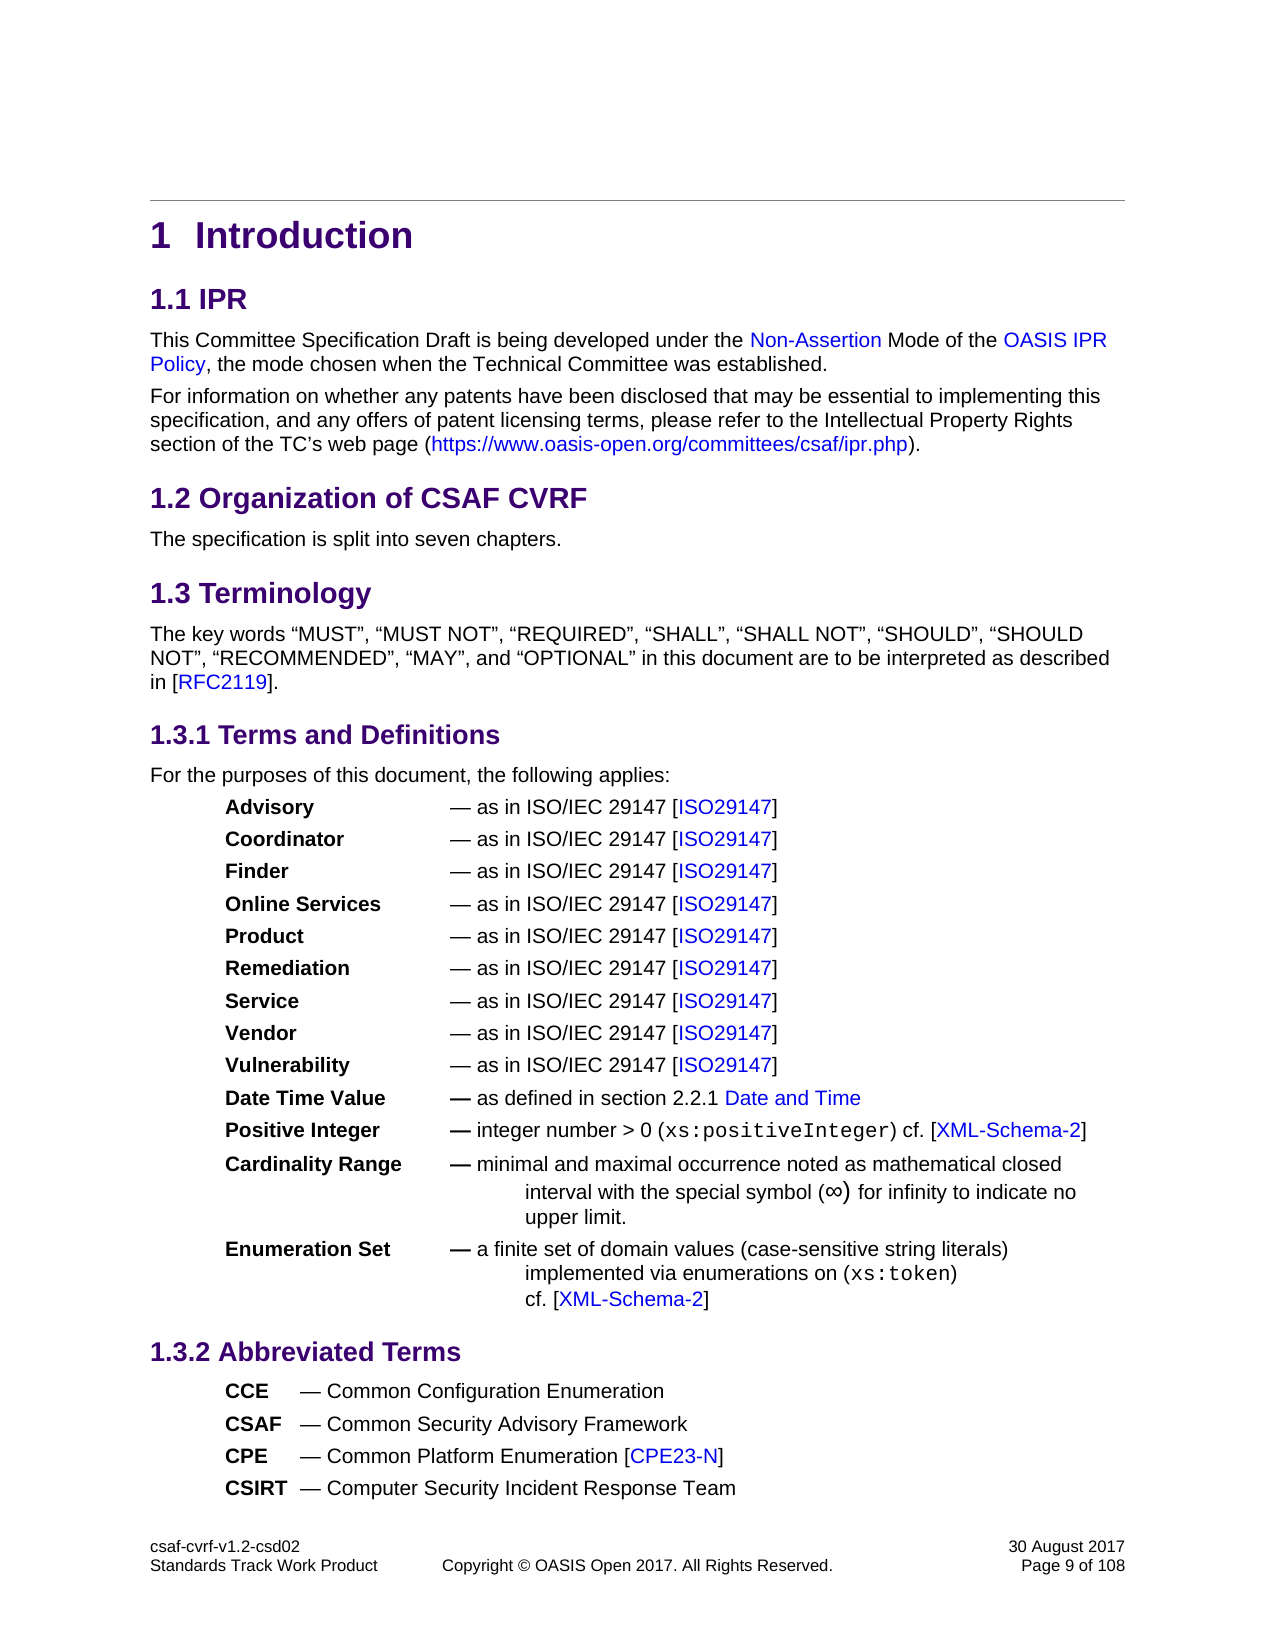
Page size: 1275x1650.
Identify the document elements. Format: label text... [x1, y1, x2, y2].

text Enumeration Set — a finite set of domain values (case-sensitive string literals) implemented via enumerations on (xs:token) cf. [XML-Schema-2] [225, 1237, 1125, 1311]
text Vulnerability — as in ISO/IEC 29147 [ISO29147] [225, 1053, 1125, 1077]
subtitle Terminology [150, 576, 1125, 609]
subtitle Introduction [150, 201, 1125, 257]
text Online Services — as in ISO/IEC 29147 [ISO29147] [225, 892, 1125, 916]
text Product — as in ISO/IEC 29147 [ISO29147] [225, 924, 1125, 948]
text CPE — Common Platform Enumeration [CPE23-N] [225, 1444, 1125, 1468]
subtitle Abbreviated Terms [150, 1336, 1125, 1367]
subtitle Organization of CSAF CVRF [150, 481, 1125, 514]
subtitle IPR [150, 282, 1125, 315]
text Positive Integer — integer number > 0 (xs:positiveInteger) cf. [XML-Schema-2] [225, 1118, 1125, 1143]
text The key words “MUST”, “MUST NOT”, “REQUIRED”, “SHALL”, “SHALL NOT”, “SHOULD”, “SHOULD NOT”, “RECOMMENDED”, “MAY”, and “OPTIONAL” in this document are to be interpreted as described in [RFC2119]. [150, 622, 1125, 694]
text This Committee Specification Draft is being developed under the Non-Assertion Mode of the OASIS IPR Policy, the mode chosen when the Technical Committee was established. [150, 328, 1125, 376]
text Finder — as in ISO/IEC 29147 [ISO29147] [225, 859, 1125, 883]
subtitle Terms and Definitions [150, 719, 1125, 750]
text CSAF — Common Security Advisory Framework [225, 1412, 1125, 1436]
text Cardinality Range — minimal and maximal occurrence noted as mathematical closed interval with the special symbol (∞) for infinity to indicate no upper limit. [225, 1152, 1125, 1228]
text Vendor — as in ISO/IEC 29147 [ISO29147] [225, 1021, 1125, 1045]
text CSIRT — Computer Security Incident Response Team [225, 1476, 1125, 1500]
text The specification is split into seven chapters. [150, 527, 1125, 551]
text Advisory — as in ISO/IEC 29147 [ISO29147] [225, 795, 1125, 819]
text For the purposes of this document, the following applies: [150, 762, 1125, 786]
text CCE — Common Configuration Enumeration [225, 1379, 1125, 1403]
text Remediation — as in ISO/IEC 29147 [ISO29147] [225, 956, 1125, 980]
text Service — as in ISO/IEC 29147 [ISO29147] [225, 988, 1125, 1012]
text Date Time Value — as defined in section 2.2.1 Date and Time [225, 1085, 1125, 1109]
text Coordinator — as in ISO/IEC 29147 [ISO29147] [225, 827, 1125, 851]
text For information on whether any patents have been disclosed that may be essential to implementing this specification, and any offers of patent licensing terms, please refer to the Intellectual Property Rights section of the TC’s web page (https://www.oasis-open.org/committees/csaf/ipr.php). [150, 384, 1125, 456]
